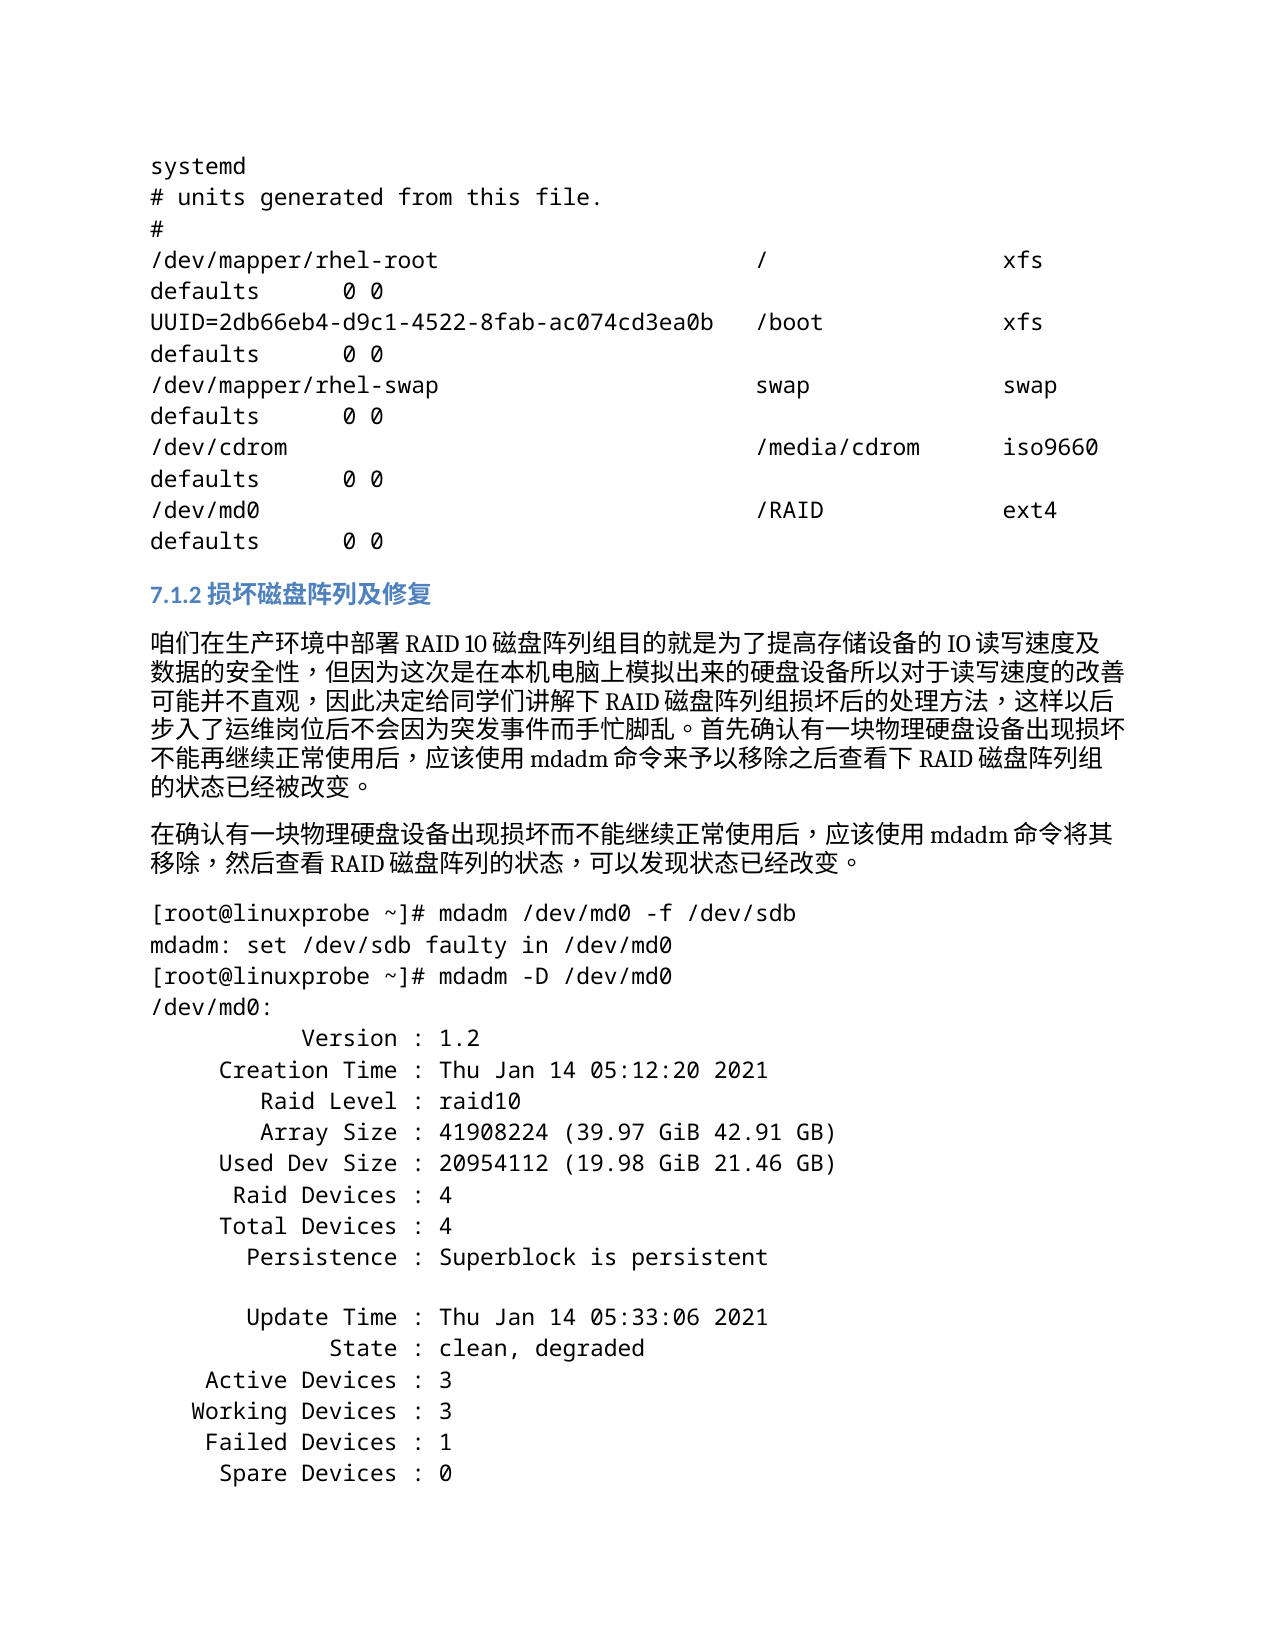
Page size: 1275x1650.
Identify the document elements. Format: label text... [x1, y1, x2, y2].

text 咱们在生产环境中部署RAID 10磁盘阵列组目的就是为了提高存储设备的IO读写速度及数据的安全性，但因为这次是在本机电脑上模拟出来的硬盘设备所以对于读写速度的改善可能并不直观，因此决定给同学们讲解下RAID磁盘阵列组损坏后的处理方法，这样以后步入了运维岗位后不会因为突发事件而手忙脚乱。首先确认有一块物理硬盘设备出现损坏不能再继续正常使用后，应该使用mdadm命令来予以移除之后查看下RAID磁盘阵列组的状态已经被改变。 [150, 630, 1125, 802]
subtitle 7.1.2 损坏磁盘阵列及修复 [150, 577, 1125, 611]
text 在确认有一块物理硬盘设备出现损坏而不能继续正常使用后，应该使用mdadm命令将其移除，然后查看RAID磁盘阵列的状态，可以发现状态已经改变。 [150, 821, 1125, 879]
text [150, 897, 1125, 1489]
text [150, 150, 1125, 556]
